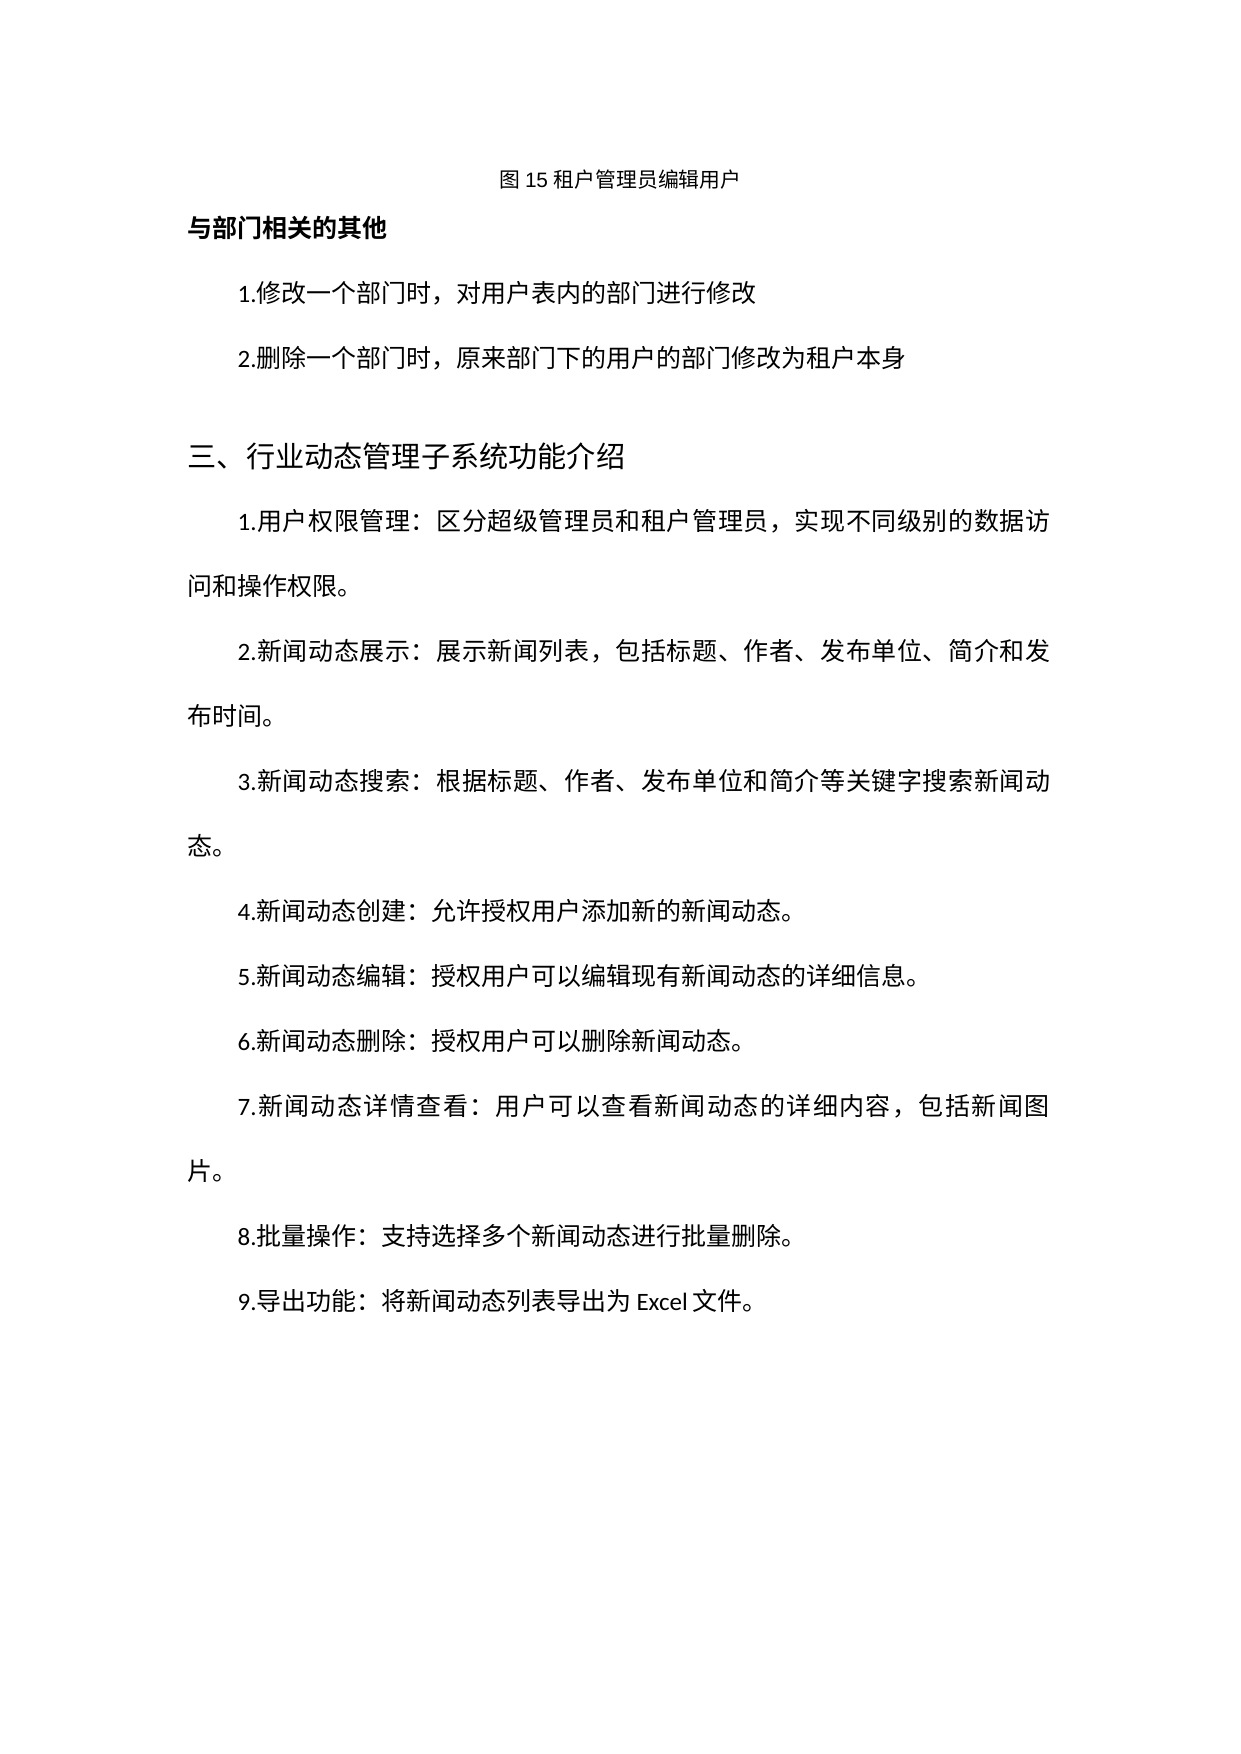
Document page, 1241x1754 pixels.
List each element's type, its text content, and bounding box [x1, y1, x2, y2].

list 1.修改一个部门时，对用户表内的部门进行修改 [187, 259, 1053, 324]
list 5.新闻动态编辑：授权用户可以编辑现有新闻动态的详细信息。 [187, 942, 1053, 1007]
list 4.新闻动态创建：允许授权用户添加新的新闻动态。 [187, 877, 1053, 942]
text 2.删除一个部门时，原来部门下的用户的部门修改为租户本身 [187, 324, 1053, 389]
list 9.导出功能：将新闻动态列表导出为Excel文件。 [187, 1267, 1053, 1332]
list 8.批量操作：支持选择多个新闻动态进行批量删除。 [187, 1202, 1053, 1267]
list 2.新闻动态展示：展示新闻列表，包括标题、作者、发布单位、简介和发布时间。 [187, 617, 1053, 747]
list 与部门相关的其他 [187, 194, 1053, 259]
list 3.新闻动态搜索：根据标题、作者、发布单位和简介等关键字搜索新闻动态。 [187, 747, 1053, 877]
list 图 15 租户管理员编辑用户 [187, 162, 1053, 194]
list 1.用户权限管理：区分超级管理员和租户管理员，实现不同级别的数据访问和操作权限。 [187, 487, 1053, 617]
list 行业动态管理子系统功能介绍 [187, 422, 1053, 487]
list 6.新闻动态删除：授权用户可以删除新闻动态。 [187, 1007, 1053, 1072]
list 7.新闻动态详情查看：用户可以查看新闻动态的详细内容，包括新闻图片。 [187, 1072, 1053, 1202]
